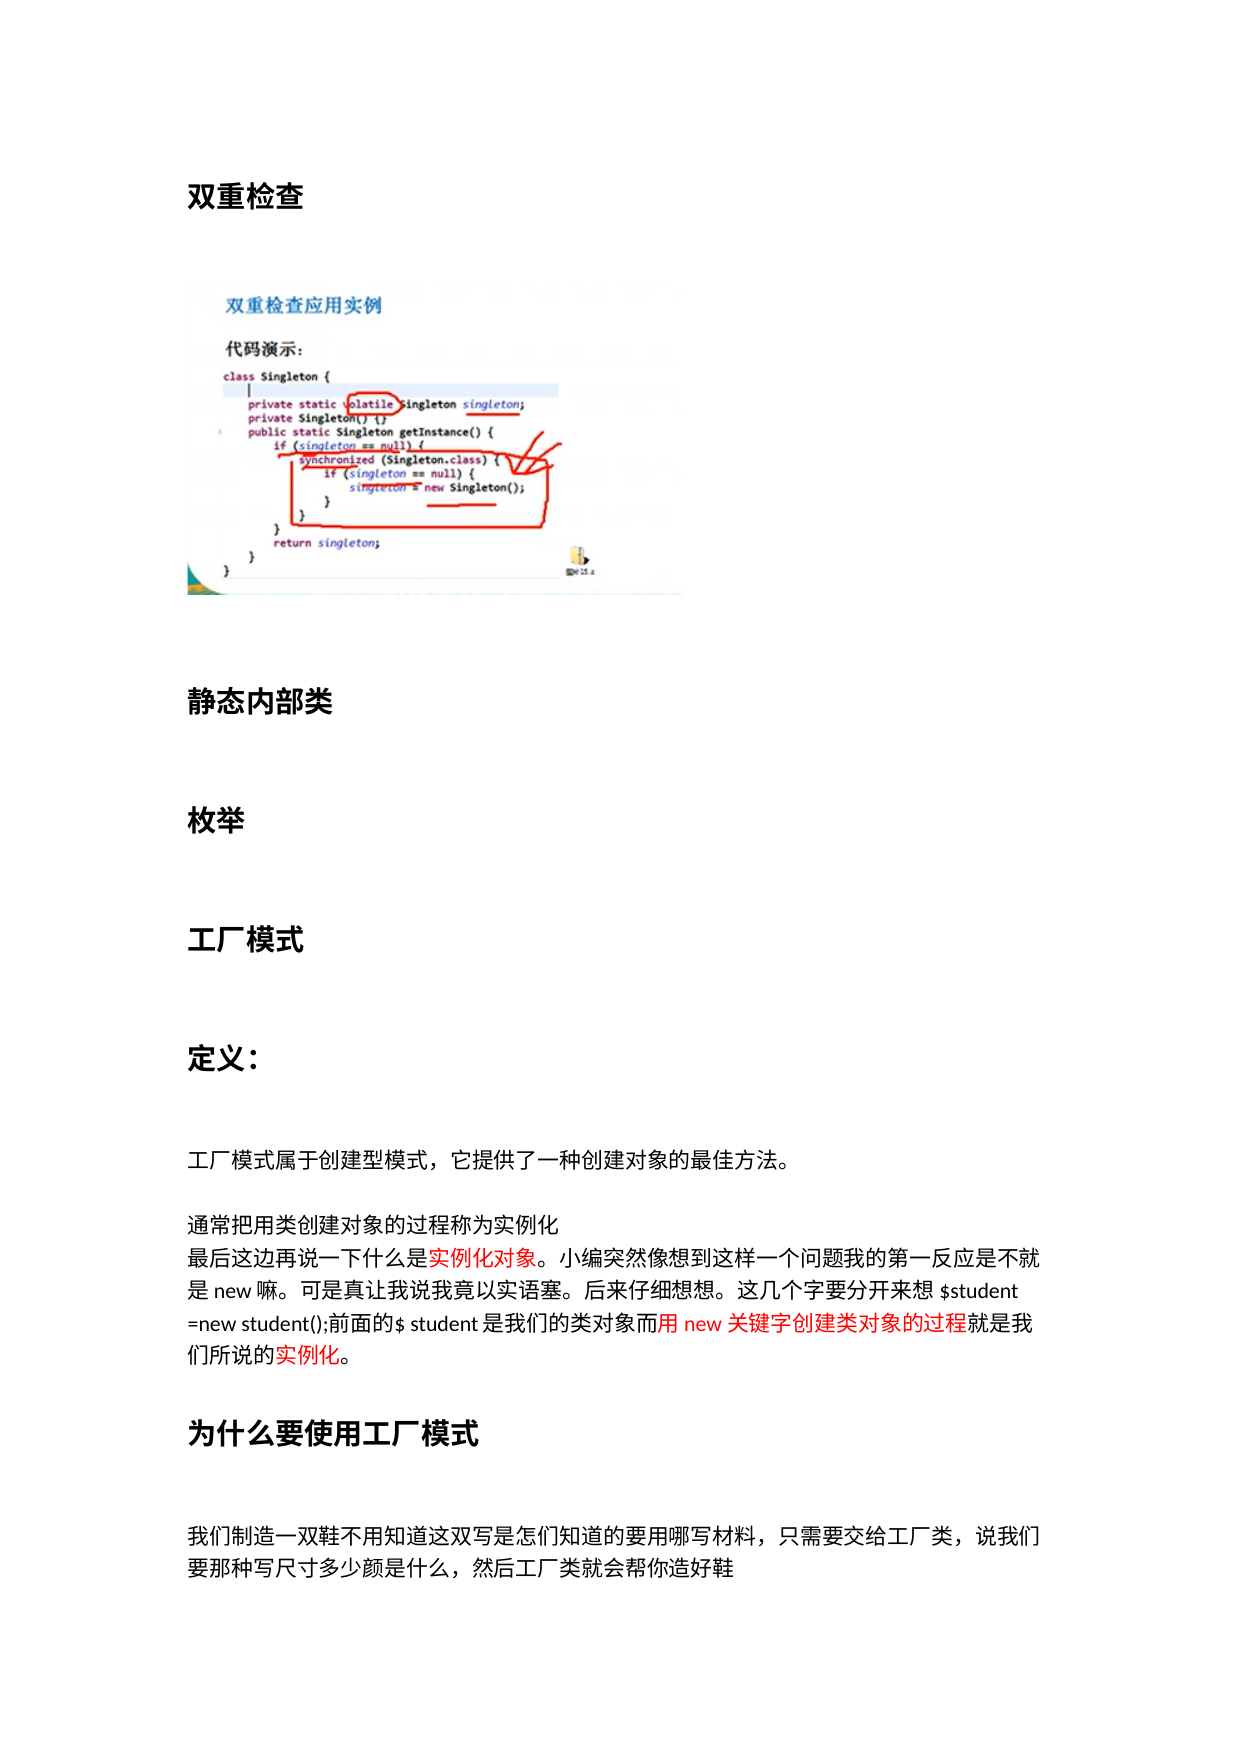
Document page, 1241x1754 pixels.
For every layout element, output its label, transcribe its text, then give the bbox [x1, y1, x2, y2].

subtitle 枚举 [187, 786, 1053, 851]
subtitle 双重检查 [187, 162, 1053, 227]
subtitle 工厂模式 [187, 905, 1053, 970]
picture [187, 280, 683, 595]
subtitle 静态内部类 [187, 667, 1053, 732]
subtitle 为什么要使用工厂模式 [187, 1399, 1053, 1464]
text 工厂模式属于创建型模式，它提供了一种创建对象的最佳方法。 [187, 1143, 1053, 1175]
text 通常把用类创建对象的过程称为实例化 [187, 1208, 1053, 1240]
subtitle 定义： [187, 1024, 1053, 1089]
text 我们制造一双鞋不用知道这双写是怎们知道的要用哪写材料，只需要交给工厂类，说我们要那种写尺寸多少颜是什么，然后工厂类就会帮你造好鞋 [187, 1518, 1053, 1583]
text 最后这边再说一下什么是实例化对象。小编突然像想到这样一个问题我的第一反应是不就是new嘛。可是真让我说我竟以实语塞。后来仔细想想。这几个字要分开来想 $student =new student();前面的$ student是我们的类对象而用new 关键字创建类对象的过程就是我们所说的实例化。 [187, 1240, 1053, 1370]
